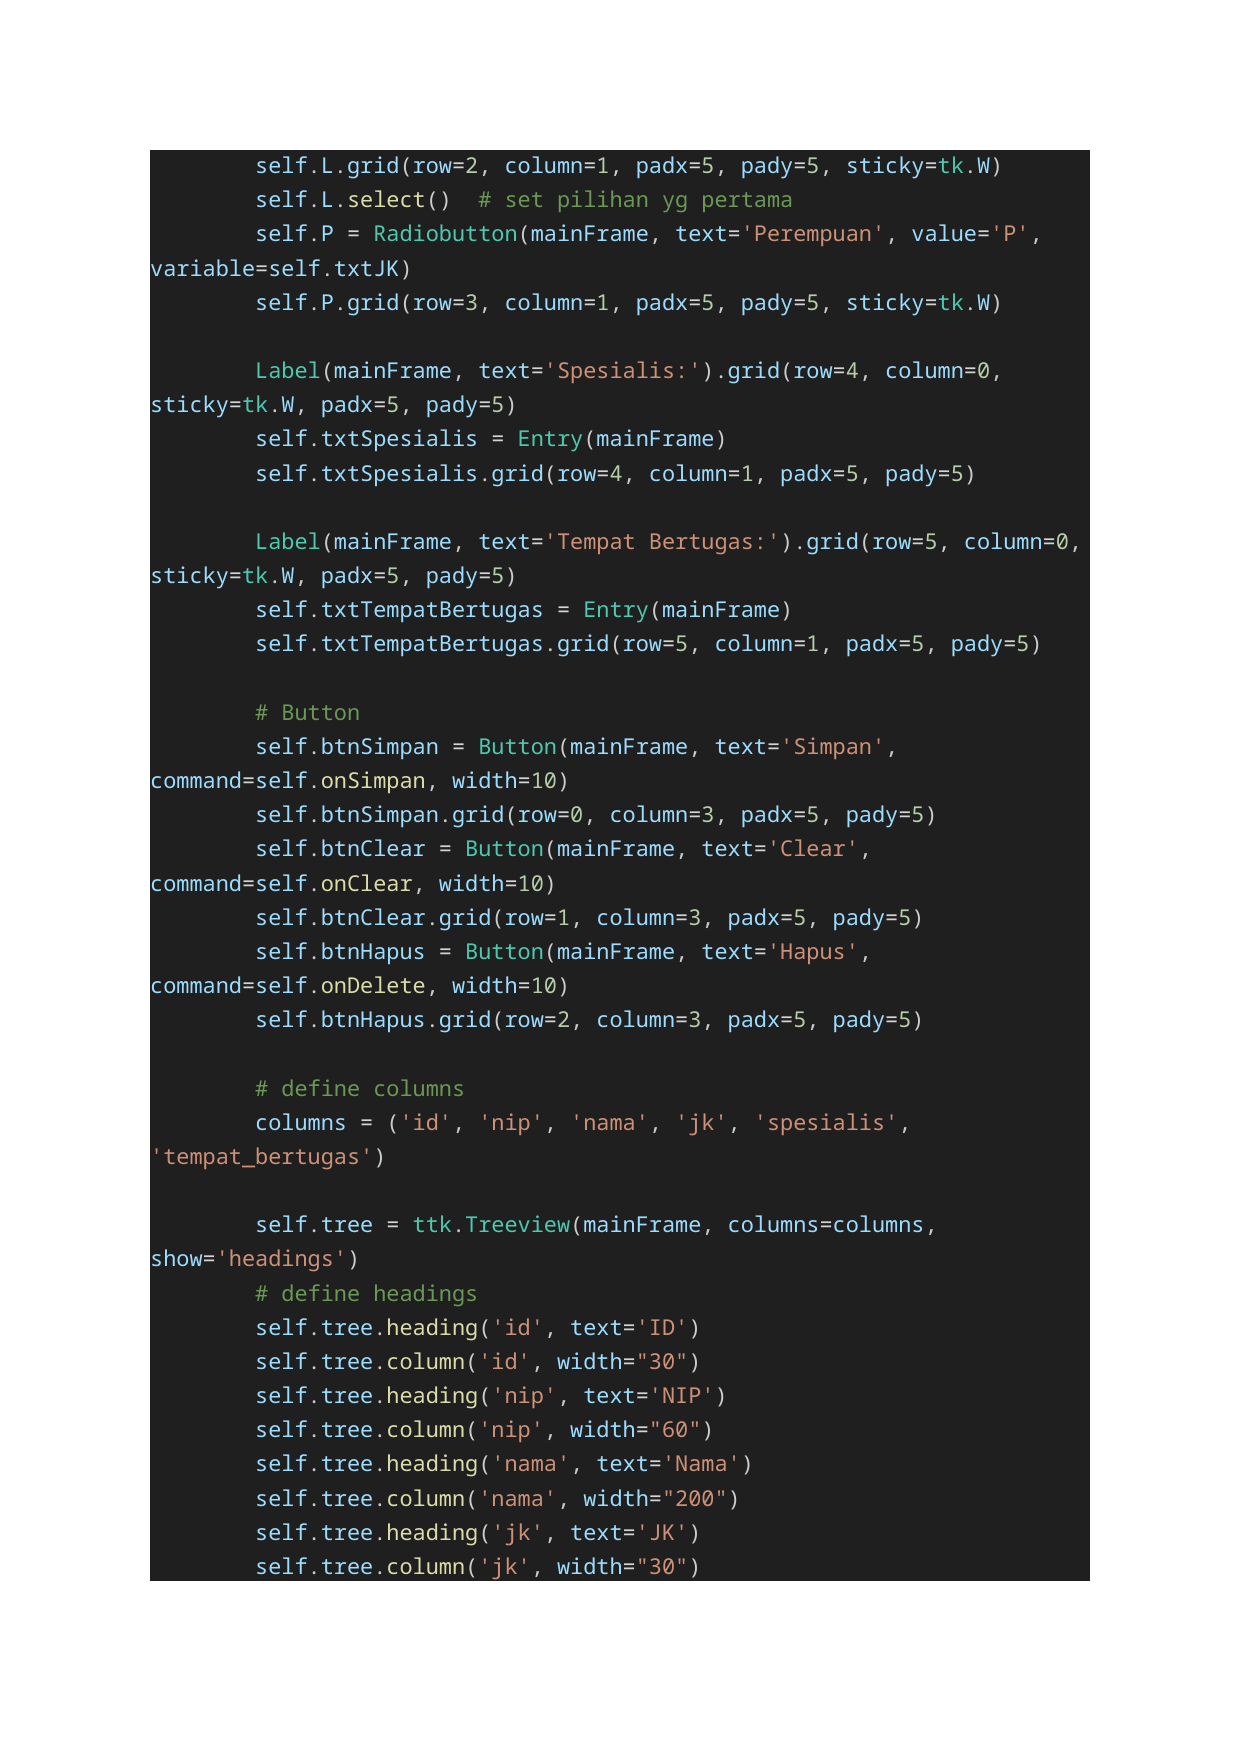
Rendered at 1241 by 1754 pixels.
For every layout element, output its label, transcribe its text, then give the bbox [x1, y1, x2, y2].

text self.tree.column('id', width="30") [150, 1346, 1090, 1376]
text Label(mainFrame, text='Spesialis:').grid(row=4, column=0, sticky=tk.W, padx=5, pady=5) [150, 355, 1090, 419]
text self.tree.heading('nip', text='NIP') [150, 1380, 1090, 1410]
text self.L.select() # set pilihan yg pertama [150, 184, 1090, 214]
text self.txtSpesialis.grid(row=4, column=1, padx=5, pady=5) [150, 457, 1090, 487]
text self.txtTempatBertugas.grid(row=5, column=1, padx=5, pady=5) [150, 628, 1090, 658]
text self.P = Radiobutton(mainFrame, text='Perempuan', value='P', variable=self.txtJK) [150, 218, 1090, 282]
text self.tree.heading('jk', text='JK') [150, 1517, 1090, 1546]
text Label(mainFrame, text='Tempat Bertugas:').grid(row=5, column=0, sticky=tk.W, padx=5, pady=5) [150, 526, 1090, 590]
text self.txtSpesialis = Entry(mainFrame) [150, 423, 1090, 453]
text columns = ('id', 'nip', 'nama', 'jk', 'spesialis', 'tempat_bertugas') [150, 1107, 1090, 1171]
text self.btnClear.grid(row=1, column=3, padx=5, pady=5) [150, 902, 1090, 931]
text self.tree.column('nip', width="60") [150, 1414, 1090, 1444]
text self.txtTempatBertugas = Entry(mainFrame) [150, 594, 1090, 624]
text self.btnHapus = Button(mainFrame, text='Hapus', command=self.onDelete, width=10) [150, 936, 1090, 1000]
text self.tree.column('jk', width="30") [150, 1551, 1090, 1581]
text self.btnClear = Button(mainFrame, text='Clear', command=self.onClear, width=10) [150, 833, 1090, 897]
text self.tree.heading('id', text='ID') [150, 1312, 1090, 1341]
text self.tree = ttk.Treeview(mainFrame, columns=columns, show='headings') [150, 1209, 1090, 1273]
text # define columns [150, 1072, 1090, 1102]
text self.tree.column('nama', width="200") [150, 1482, 1090, 1512]
text # define headings [150, 1277, 1090, 1307]
text self.P.grid(row=3, column=1, padx=5, pady=5, sticky=tk.W) [150, 287, 1090, 316]
text self.tree.heading('nama', text='Nama') [150, 1448, 1090, 1478]
text self.btnHapus.grid(row=2, column=3, padx=5, pady=5) [150, 1004, 1090, 1034]
text self.L.grid(row=2, column=1, padx=5, pady=5, sticky=tk.W) [150, 150, 1090, 180]
text # Button [150, 697, 1090, 726]
text self.btnSimpan.grid(row=0, column=3, padx=5, pady=5) [150, 799, 1090, 829]
text self.btnSimpan = Button(mainFrame, text='Simpan', command=self.onSimpan, width=10) [150, 731, 1090, 795]
